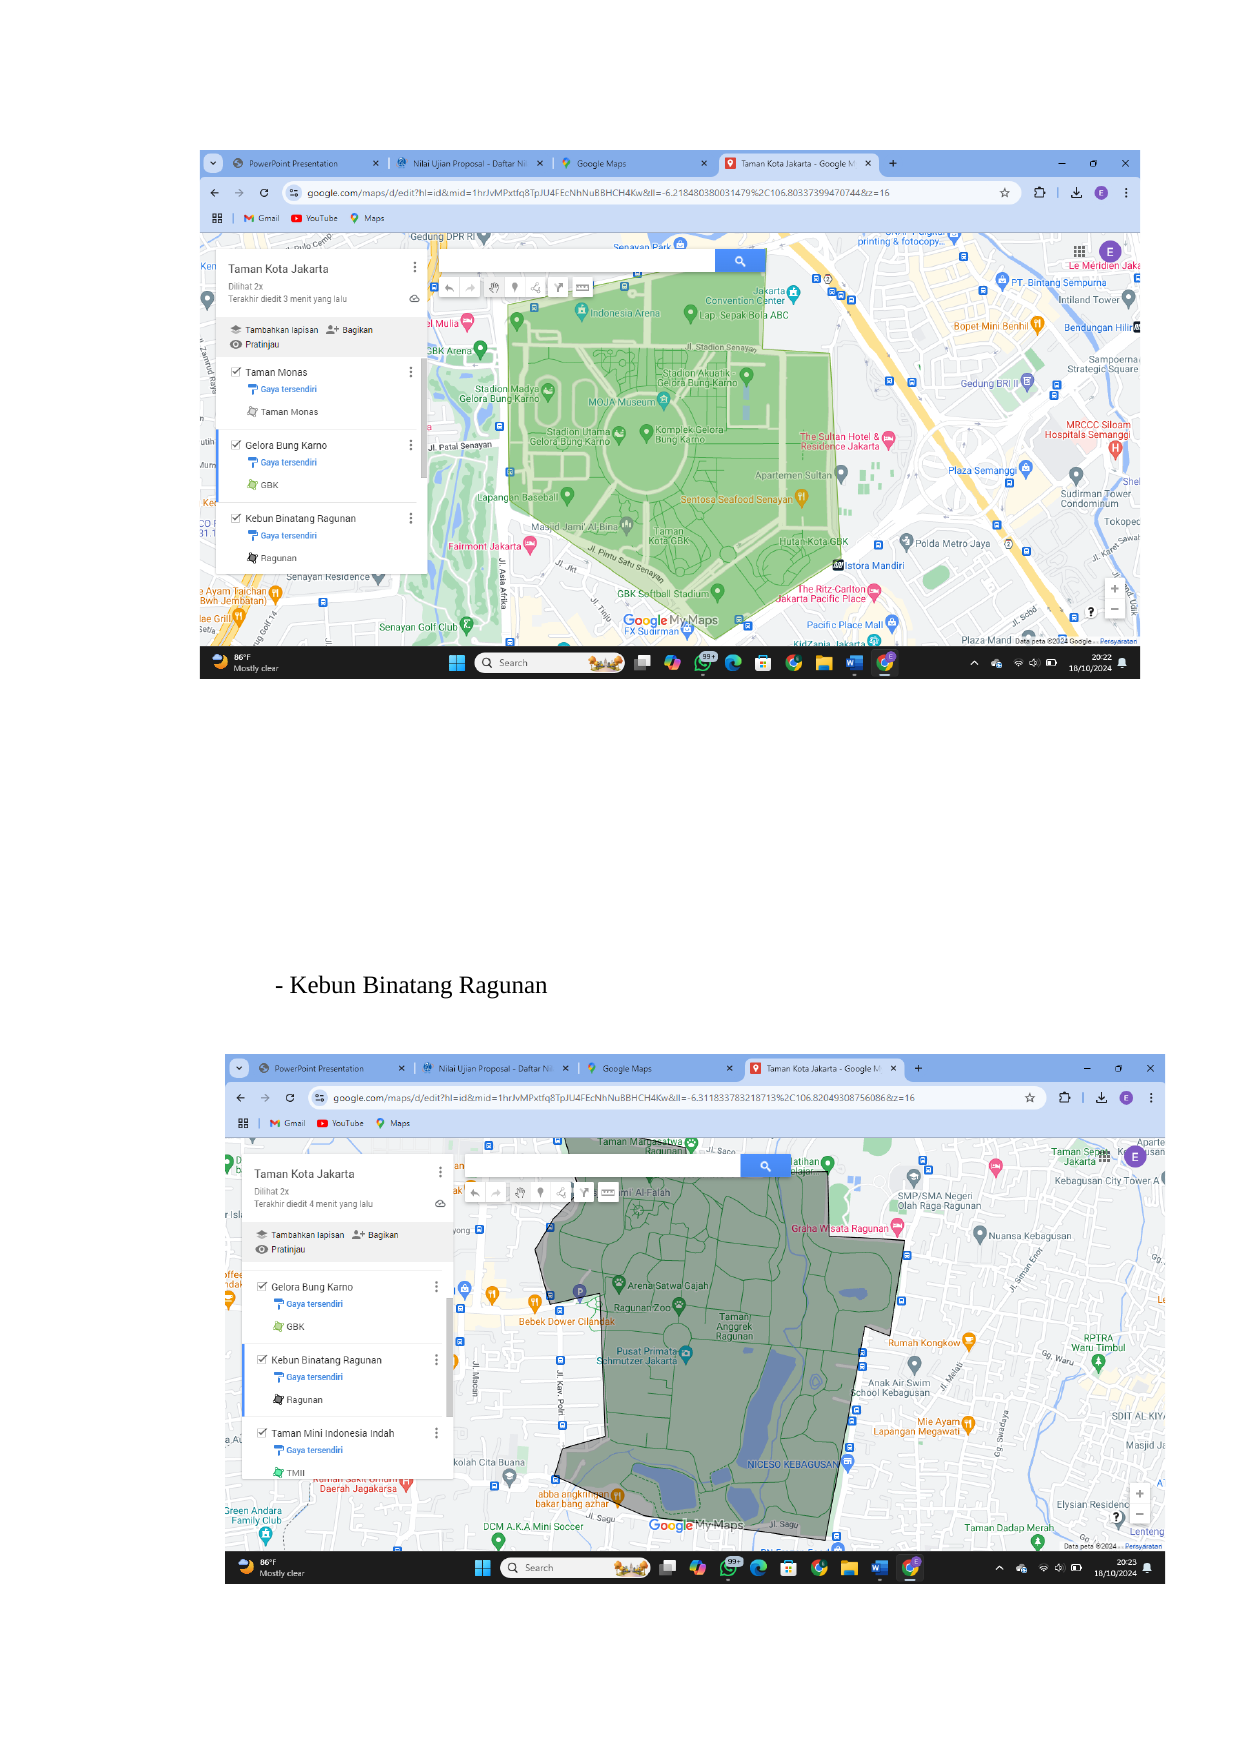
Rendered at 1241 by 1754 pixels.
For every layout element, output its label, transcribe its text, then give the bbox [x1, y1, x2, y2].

picture [225, 1054, 1166, 1584]
list - Kebun Binatang Ragunan [275, 970, 1090, 999]
picture [199, 150, 1141, 679]
